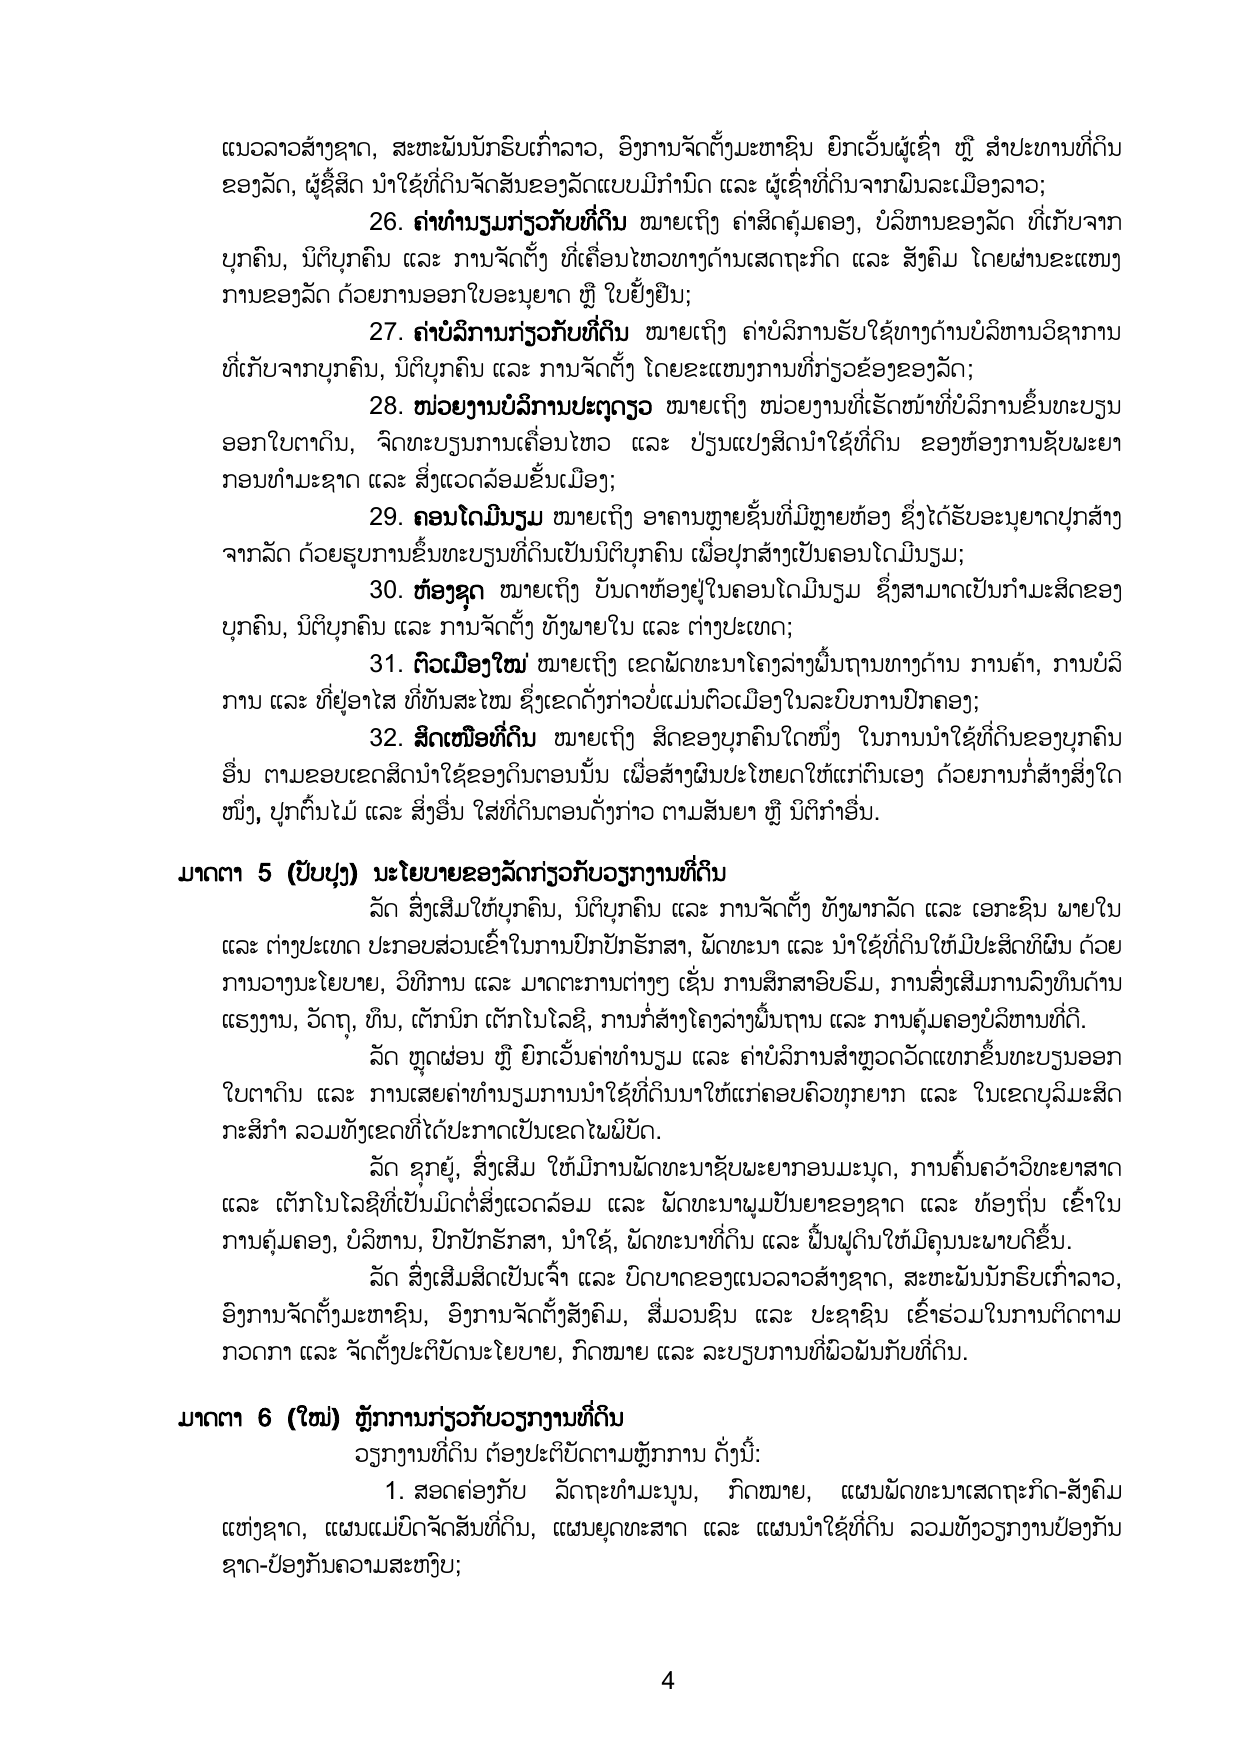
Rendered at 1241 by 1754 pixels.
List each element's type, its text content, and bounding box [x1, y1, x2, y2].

subtitle ມາດຕາ 5 (​ປັບປຸງ) ນະ​ໂຍບາຍ​ຂອງ​ລັດ​ກ່ຽວ​ກັບວຽກ​ງານ​ທີ່​ດິນ [177, 854, 1122, 891]
list ສິດເໜືອທີ່ດິນ ໝາຍເຖິງ ສິດຂອງບຸກຄົນໃດໜຶ່ງ ໃນການນໍາໃຊ້ທີ່ດິນຂອງບຸກຄົນອື່ນ ຕາມຂອບເຂດສິດນຳໃຊ້ຂອງດິນຕອນນັ້ນ ​ເພື່ອສ້າງຜົນປະໂຫຍດໃຫ້ແກ່ຕົນເອງ ດ້ວຍການກໍ່ສ້າງສິ່ງໃດໜຶ່ງ,​ ປູກຕົ້ນ​ໄມ້ ​ແລະ ສິ່ງອື່ນ ໃສ່ທີ່​ດິນ​ຕອນ​ດັ່ງກ່າວ ຕາມສັນຍາ ຫຼື ນິຕິກຳອື່ນ. [222, 720, 1122, 831]
text ລັດ ສົ່ງເສີມໃຫ້ບຸກຄົນ, ນິຕິບຸກຄົນ ແລະ ການຈັດຕັ້ງ ທັງພາກລັດ ແລະ ເອກະຊົນ ພາຍໃນ ແລະ ຕ່າງປະເທດ ປະກອບສ່ວນເຂົ້າໃນການປົກ​ປັກ​ຮັກສາ, ພັດທະນາ ແລະ ນຳ​ໃຊ້​ທີ່​ດິນ​ໃຫ້​ມີ​ປະສິດທິ​ຜົນ ດ້ວຍການວາງນະໂຍບາຍ, ວິທີການ ແລະ ມາດຕະການຕ່າງໆ ເຊັ່ນ ການສຶກສາອົບຮົມ, ການສົ່ງເສີມການລົງທຶນດ້ານແຮງງານ, ວັດຖຸ, ທຶນ, ເຕັກນິກ ເຕັກໂນໂລຊີ, ການກໍ່ສ້າງໂຄງລ່າງພື້ນຖານ ແລະ ການຄຸ້ມຄອງບໍລິຫານທີ່ດີ. [222, 891, 1122, 1039]
text ລັດ ສົ່ງເສີມສິດ​ເປັນ​ເຈົ້າ ແລະ ບົດບາດຂອງແນວລາວສ້າງຊາດ, ສະຫະພັນນັກຮົບເກົ່າລາວ, ອົງການຈັດຕັ້ງມະຫາຊົນ, ອົງການຈັດຕັ້ງສັງຄົມ, ສື່ມວນຊົນ ແລະ ປະຊາຊົນ ເຂົ້າຮ່ວມໃນການຕິດຕາມ ກວດກາ ແລະ ຈັດຕັ້ງປະຕິບັດນະໂຍບາຍ, ກົດໝາຍ ແລະ ລະບຽບ​ການທີ່ພົວພັນກັບທີ່ດິນ. [222, 1260, 1122, 1371]
text ລັດ ຊຸກຍູ້, ສົ່ງເສີມ ໃຫ້ມີການພັດທະນາຊັບພະຍາກອນມະນຸດ, ການຄົ້ນຄວ້າວິທະຍາສາດ ແລະ ເຕັກໂນໂລຊີທີ່ເປັນມິດຕໍ່ສິ່ງແວດລ້ອມ ແລະ ພັດທະນາພູມປັນຍາຂອງຊາດ ແລະ ທ້ອງຖິ່ນ ເຂົ້າໃນການຄຸ້ມຄອງ, ບໍລິຫານ, ປົກປັກຮັກສາ, ນໍາໃຊ້, ພັດທະນາທີ່ດິນ ແລະ ຟື້ນຟູດິນໃຫ້ມີຄຸນນະພາບດີຂຶ້ນ. [222, 1149, 1122, 1260]
text ລັດ ຫຼຸດຜ່ອນ ຫຼື ຍົກເວັ້ນຄ່າທຳນຽມ ແລະ ຄ່າບໍລິການສໍາຫຼວດວັດແທກຂຶ້ນທະບຽນອອກໃບຕາດິນ ແລະ ການເສຍຄ່າທໍານຽມການນໍາໃຊ້ທີ່ດິນນາໃຫ້ແກ່ຄອບຄົວທຸກຍາກ ແລະ ໃນເຂດບຸລິມະສິດກະສິກໍາ ລວມທັງເຂດທີ່ໄດ້ປະກາດເປັນເຂດໄພພິບັດ. [222, 1039, 1122, 1149]
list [222, 130, 1122, 204]
list ຄ່າທໍານຽມກ່ຽວກັບທີ່ດິນ ໝາຍເຖິງ ຄ່າສິດຄຸ້ມຄອງ, ບໍລິຫານຂອງລັດ ທີ່ເກັບຈາກບຸກຄົນ, ນິຕິບຸກຄົນ ແລະ ການຈັດຕັ້ງ ທີ່ເຄື່ອນໄຫວທາງດ້ານເສດຖະກິດ ແລະ ສັງຄົມ ໂດຍຜ່ານຂະແໜງ ການຂອງລັດ ດ້ວຍການອອກໃບອະນຸຍາດ ຫຼື ໃບຢັ້ງຢືນ; [222, 204, 1122, 314]
list ສອດຄ່ອງກັບ ລັດຖະທໍາມະນູນ, ກົດໝາຍ, ແຜນພັດທະນາເສດຖະກິດ-ສັງຄົມແຫ່ງຊາດ, ແຜນແມ່ບົດຈັດສັນທີ່ດິນ, ​ແຜນຍຸດທະສາດ ແລະ ແຜນນຳໃຊ້ທີ່ດິນ ລວມທັງວຽກງານປ້ອງກັນຊາດ-ປ້ອງກັນຄວາມສະຫງົບ; [222, 1473, 1122, 1584]
text ວຽກງານທີ່ດິນ ຕ້ອງ​ປະຕິບັດຕາມຫຼັກການ ດັ່ງນີ້: [222, 1436, 1122, 1473]
list ຫ້ອງຊຸດ ໝາຍເຖິງ ບັນດາຫ້ອງຢູ່ໃນຄອນໂດມີນຽມ ຊຶ່ງສາມາດເປັນກໍາມະສິດຂອງບຸກຄົນ, ນິຕິບຸກຄົນ ແລະ ການຈັດຕັ້ງ ທັງພາຍໃນ ແລະ ຕ່າງປະເທດ; [222, 572, 1122, 646]
list ໜ່ວຍງານບໍລິການປະຕູດຽວ ໝາຍເຖິງ ໜ່ວຍງານທີ່ເຮັດໜ້າທີ່ບໍລິການຂຶ້ນທະບຽນອອກໃບຕາດິນ, ຈົດທະບຽນການເຄື່ອນໄຫວ ແລະ ປ່ຽນແປງສິດນໍາໃຊ້ທີ່ດິນ ຂອງຫ້ອງການຊັບພະຍາ ກອນທໍາມະຊາດ ແລະ ສິ່ງແວດລ້ອມຂັ້ນເມືອງ; [222, 388, 1122, 499]
list ຄອນໂດມີນຽມ ໝາຍເຖິງ ອາຄານຫຼາຍຊັ້ນທີ່ມີຫຼາຍຫ້ອງ ຊຶ່ງໄດ້ຮັບອະນຸຍາດປຸກສ້າງຈາກລັດ ດ້ວຍຮູບການຂຶ້ນທະບຽນທີ່ດິນເປັນນິຕິບຸກຄົນ ເພື່ອປຸກສ້າງເປັນຄອນໂດມີນຽມ; [222, 499, 1122, 572]
subtitle ມາດຕາ 6 (ໃໝ່) ຫຼັກການກ່ຽວກັບວຽກງານທີ່ດິນ [177, 1399, 1122, 1436]
list ຕົວເມືອງໃໝ່ ໝາຍເຖິງ ເຂດພັດທະນາໂຄງລ່າງພື້ນຖານທາງດ້ານ ການຄ້າ, ການບໍລິ ການ ແລະ ທີ່ຢູ່ອາໄສ ທີ່ທັນສະໄໝ ຊຶ່ງເຂດດັ່ງກ່າວບໍ່ແມ່ນຕົວເມືອງໃນລະບົບການປົກຄອງ; [222, 646, 1122, 720]
list ຄ່າບໍລິການກ່ຽວກັບທີ່ດິນ ໝາຍເຖິງ ຄ່າບໍລິການຮັບໃຊ້ທາງດ້ານບໍລິຫານວິຊາການ ທີ່ເກັບຈາກບຸກຄົນ, ນິຕິບຸກຄົນ ແລະ ການຈັດຕັ້ງ ໂດຍຂະແໜງການທີ່ກ່ຽວຂ້ອງຂອງລັດ; [222, 314, 1122, 388]
